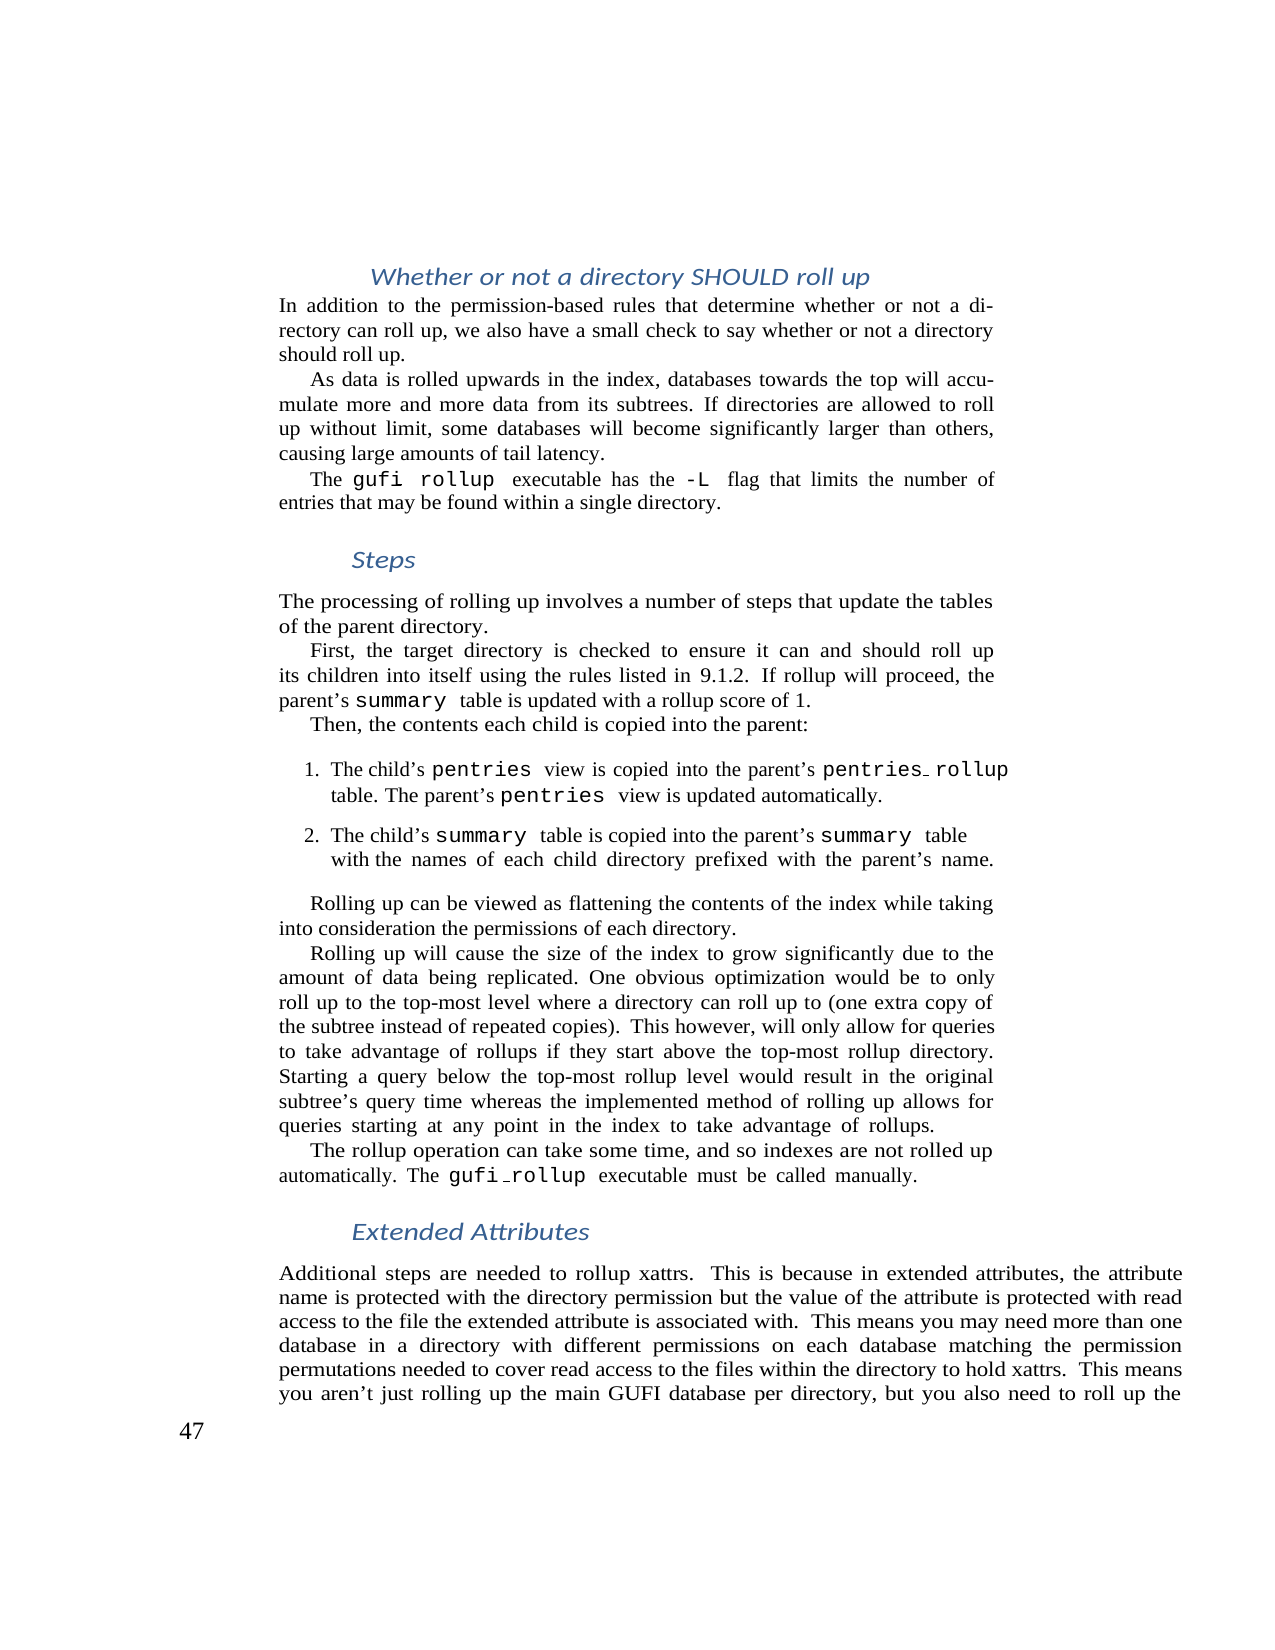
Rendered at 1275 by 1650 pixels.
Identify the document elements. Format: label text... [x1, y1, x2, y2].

text Then, the contents each child is copied into the parent: [310, 714, 1183, 736]
subtitle Extended Attributes [351, 1216, 1183, 1247]
text The gufi rollup executable has the -L flag that limits the number of entries that may be found within a single directory. [279, 466, 995, 514]
text First, the target directory is checked to ensure it can and should roll up its children into itself using the rules listed in 9.1.2. If rollup will proceed, the parent’s summary table is updated with a rollup score of 1. [279, 638, 995, 713]
subtitle Steps [351, 544, 1183, 574]
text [279, 1261, 1183, 1405]
list The child’s pentries view is copied into the parent’s pentries rollup [304, 757, 1183, 782]
text The processing of rolling up involves a number of steps that update the tables of the parent directory. [279, 589, 995, 638]
text Rolling up will cause the size of the index to grow significantly due to the amount of data being replicated. One obvious optimization would be to only roll up to the top-most level where a directory can roll up to (one extra copy of the subtree instead of repeated copies). This however, will only allow for queries to take advantage of rollups if they start above the top-most rollup directory. Starting a query below the top-most rollup level would result in the original subtree’s query time whereas the implemented method of rolling up allows for queries starting at any point in the index to take advantage of rollups. [279, 940, 995, 1137]
text The rollup operation can take some time, and so indexes are not rolled up automatically. The gufi rollup executable must be called manually. [279, 1138, 995, 1188]
text Rolling up can be viewed as flattening the contents of the index while taking into consideration the permissions of each directory. [279, 891, 995, 940]
list The child’s summary table is copied into the parent’s summary table with the names of each child directory prefixed with the parent’s name. [304, 823, 995, 871]
subtitle Whether or not a directory SHOULD roll up [370, 261, 1183, 292]
text In addition to the permission-based rules that determine whether or not a di- rectory can roll up, we also have a small check to say whether or not a directory should roll up. [279, 293, 995, 366]
text table. The parent’s pentries view is updated automatically. [331, 782, 1183, 807]
text As data is rolled upwards in the index, databases towards the top will accu- mulate more and more data from its subtrees. If directories are allowed to roll up without limit, some databases will become significantly larger than others, causing large amounts of tail latency. [279, 367, 995, 465]
